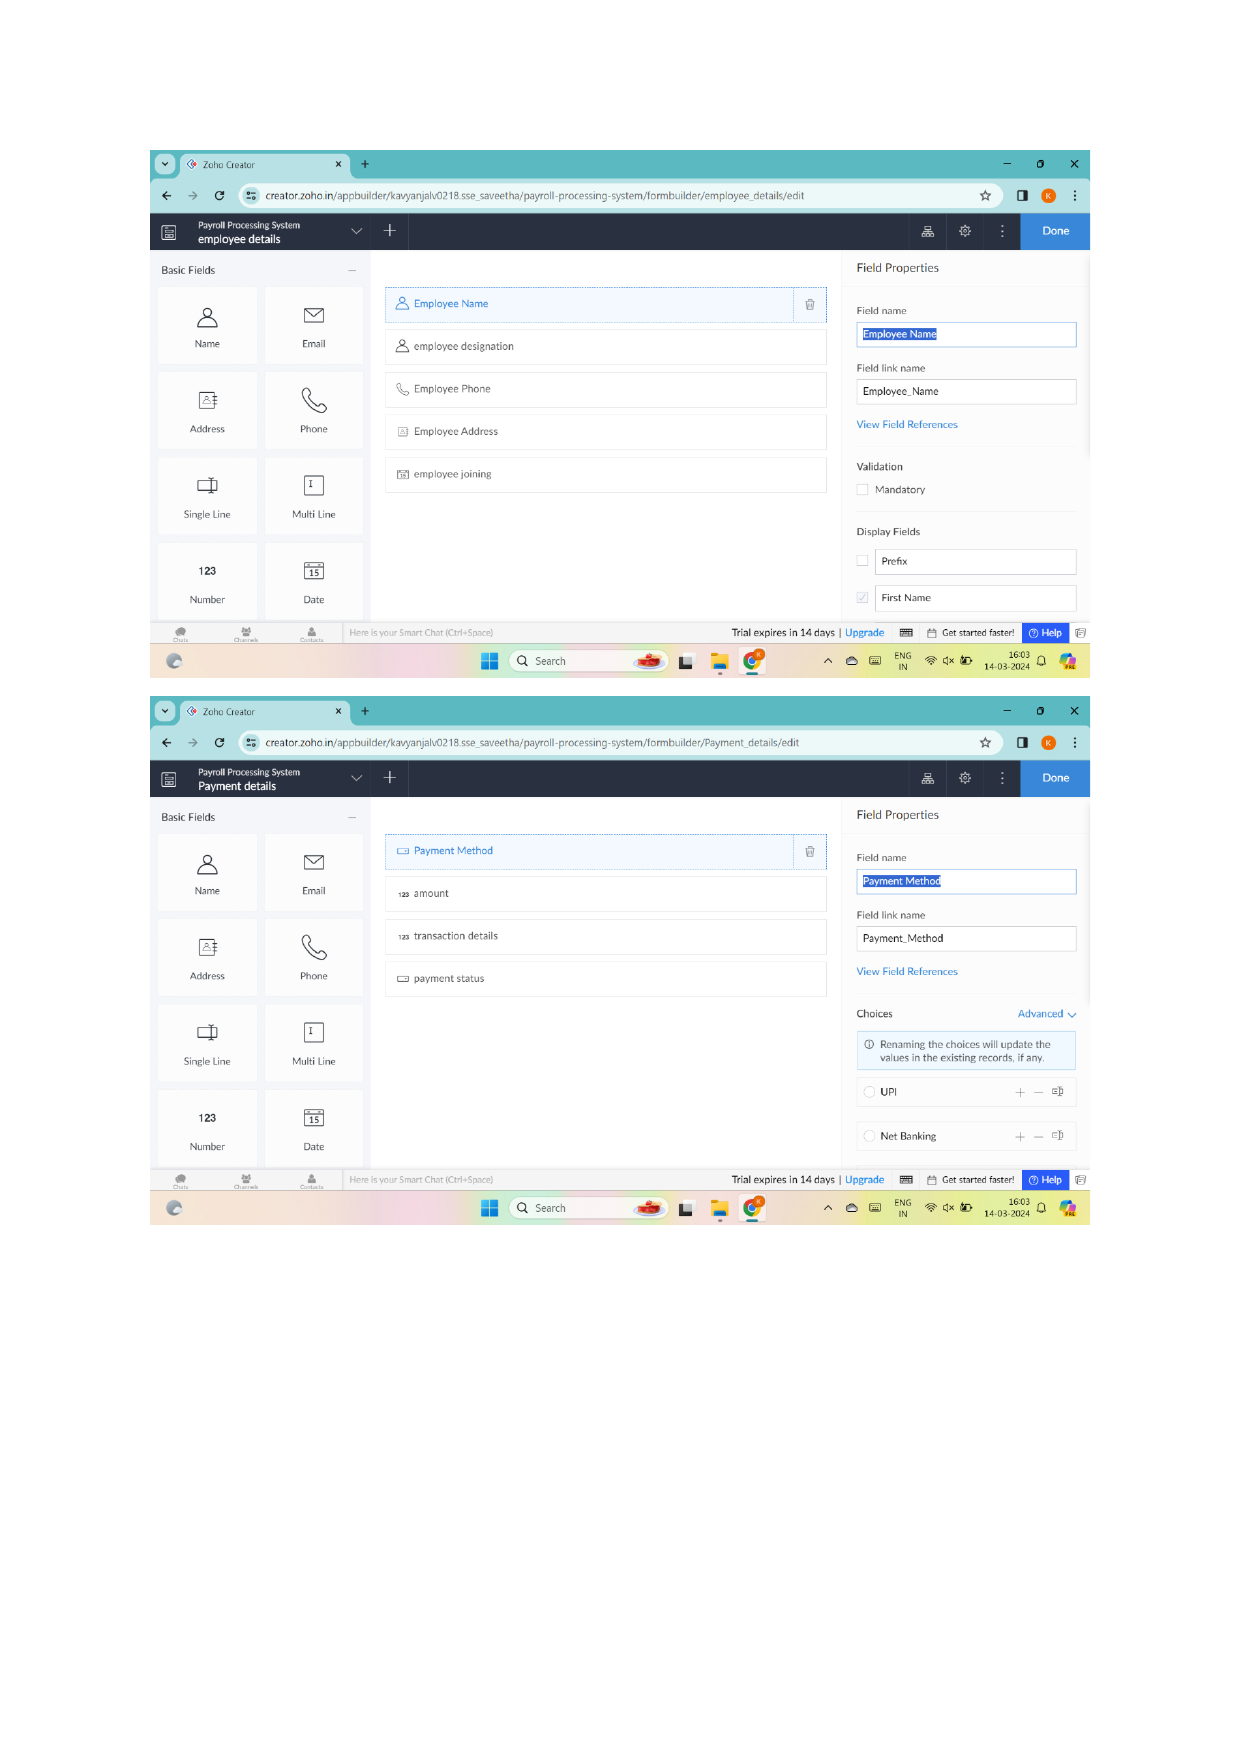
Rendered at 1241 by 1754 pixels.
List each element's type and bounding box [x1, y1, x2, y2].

picture [150, 150, 1091, 678]
picture [150, 696, 1091, 1225]
